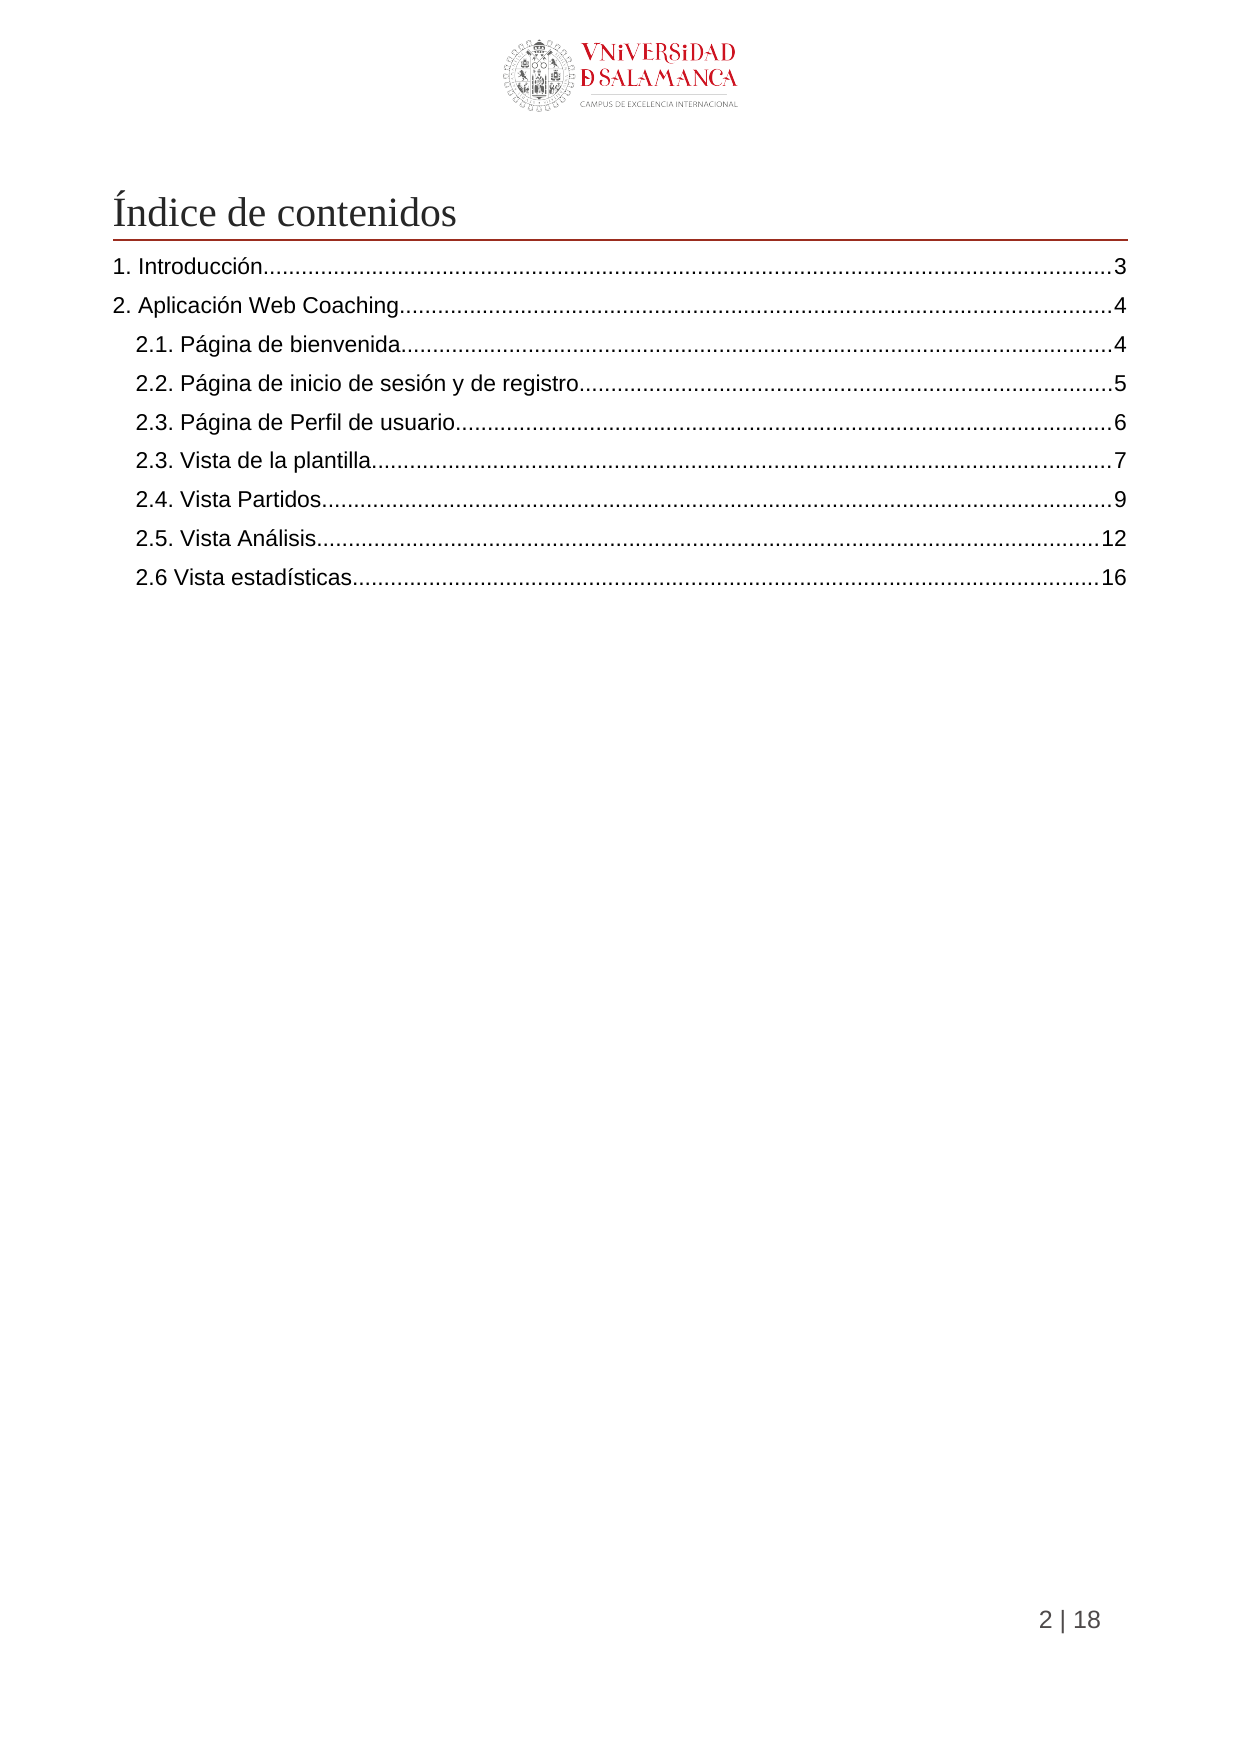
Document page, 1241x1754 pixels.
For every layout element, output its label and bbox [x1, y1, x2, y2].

picture [499, 36, 742, 116]
